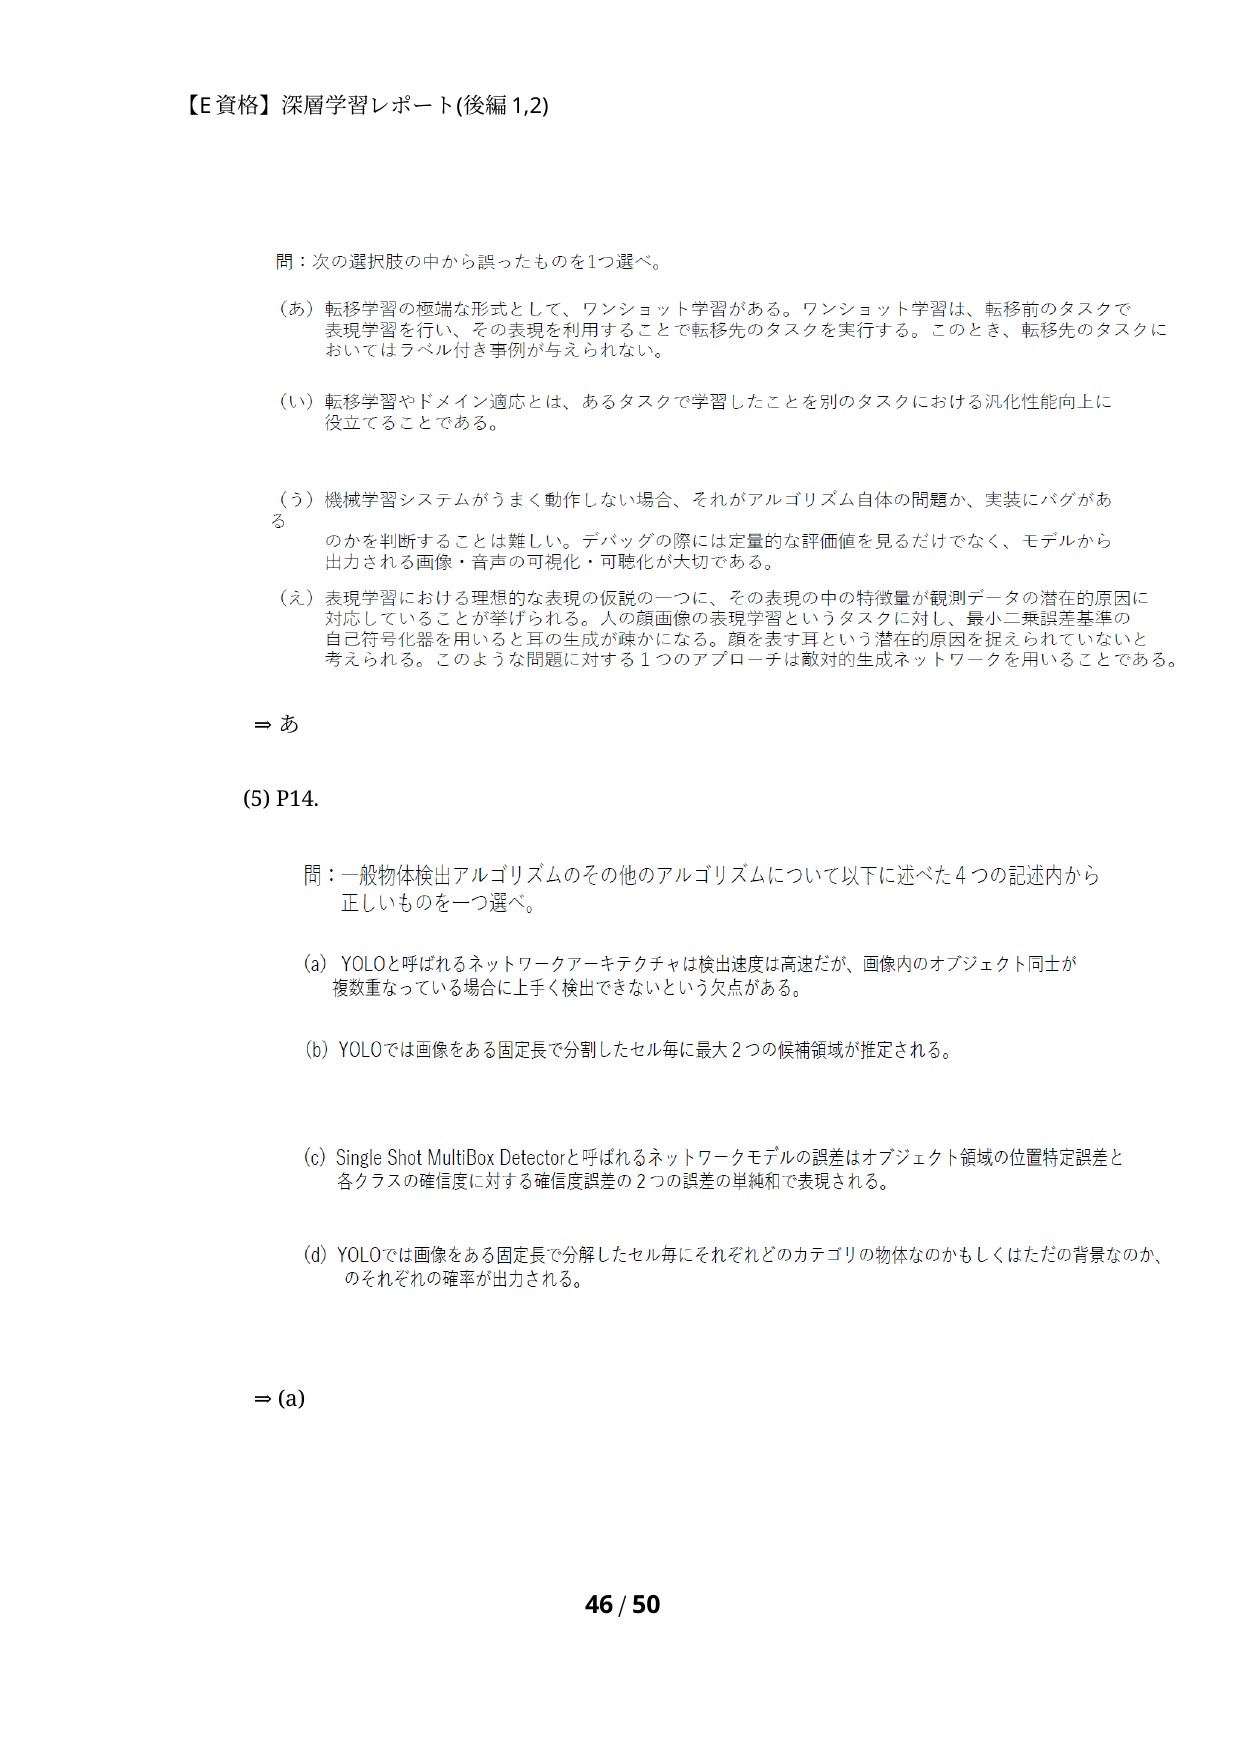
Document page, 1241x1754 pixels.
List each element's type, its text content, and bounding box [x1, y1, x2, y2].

text (5) P14. [177, 779, 1063, 817]
text ⇒ (a) [177, 1379, 1063, 1417]
text ⇒ あ [177, 704, 1063, 742]
